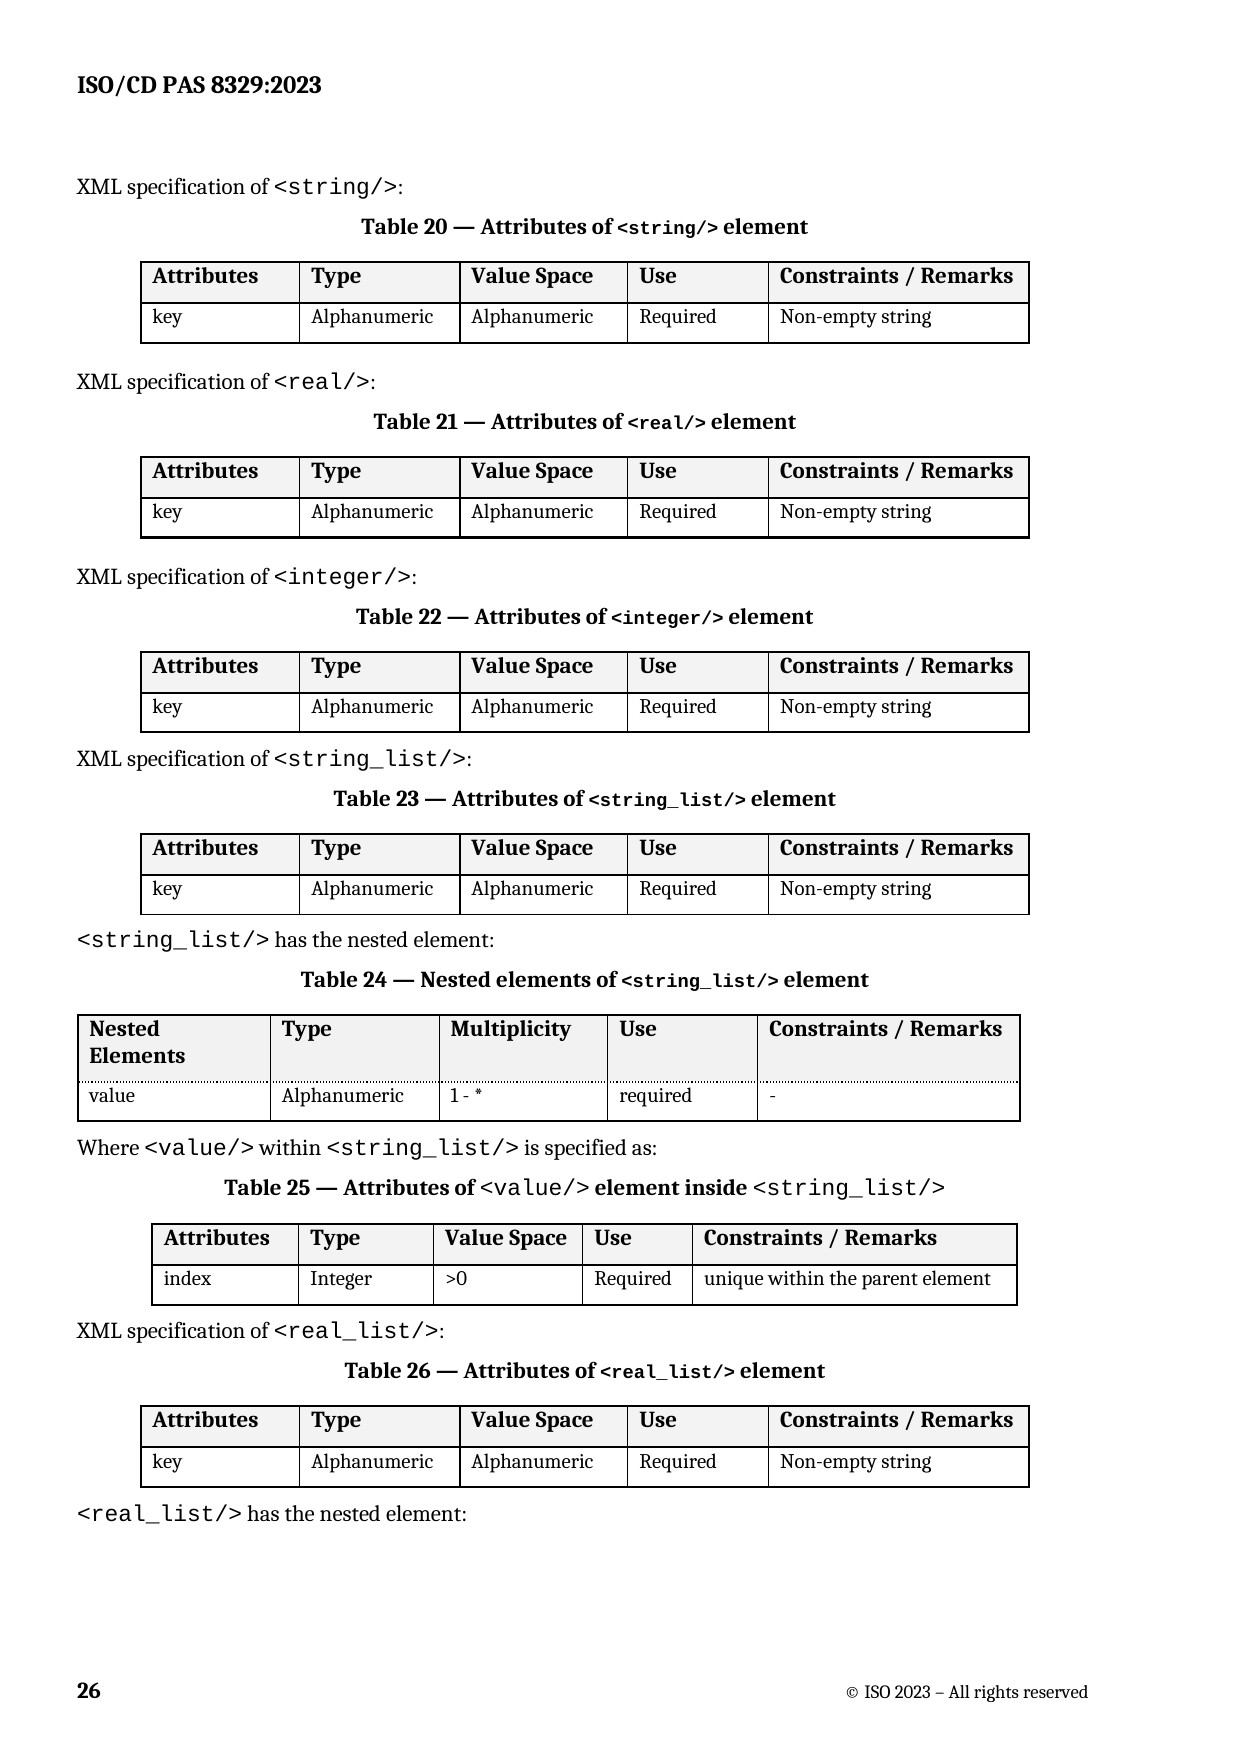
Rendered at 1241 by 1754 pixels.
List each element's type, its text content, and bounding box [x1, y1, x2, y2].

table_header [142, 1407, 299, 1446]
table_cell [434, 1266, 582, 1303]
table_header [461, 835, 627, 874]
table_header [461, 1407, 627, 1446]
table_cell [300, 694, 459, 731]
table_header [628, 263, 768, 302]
text XML specification of <real/>: [77, 369, 1092, 396]
text Table 24 — Nested elements of <string_list/> element [77, 967, 1092, 993]
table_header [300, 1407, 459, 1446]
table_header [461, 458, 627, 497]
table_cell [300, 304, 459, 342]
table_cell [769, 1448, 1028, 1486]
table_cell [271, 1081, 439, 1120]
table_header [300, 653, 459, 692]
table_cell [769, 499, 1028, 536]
text <real_list/> has the nested element: [77, 1500, 1092, 1528]
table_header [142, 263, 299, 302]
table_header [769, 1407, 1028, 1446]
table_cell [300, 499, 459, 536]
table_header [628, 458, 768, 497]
text <string_list/> has the nested element: [77, 927, 1092, 954]
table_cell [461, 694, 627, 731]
text Table 21 — Attributes of <real/> element [77, 409, 1092, 435]
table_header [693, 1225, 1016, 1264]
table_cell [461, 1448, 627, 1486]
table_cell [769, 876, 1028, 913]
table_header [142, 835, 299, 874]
text Table 22 — Attributes of <integer/> element [77, 603, 1092, 630]
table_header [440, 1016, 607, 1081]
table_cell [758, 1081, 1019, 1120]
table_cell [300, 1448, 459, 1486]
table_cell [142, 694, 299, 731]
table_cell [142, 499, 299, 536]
text Table 26 — Attributes of <real_list/> element [77, 1358, 1092, 1384]
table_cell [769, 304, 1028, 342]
text Where <value/> within <string_list/> is specified as: [77, 1134, 1092, 1162]
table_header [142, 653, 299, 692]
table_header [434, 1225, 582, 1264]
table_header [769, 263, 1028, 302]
text XML specification of <string/>: [77, 174, 1092, 201]
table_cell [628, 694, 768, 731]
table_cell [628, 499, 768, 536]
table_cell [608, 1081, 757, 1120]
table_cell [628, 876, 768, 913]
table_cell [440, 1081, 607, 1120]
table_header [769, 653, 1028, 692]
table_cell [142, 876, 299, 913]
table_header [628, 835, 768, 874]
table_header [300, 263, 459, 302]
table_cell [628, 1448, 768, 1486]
text XML specification of <real_list/>: [77, 1318, 1092, 1346]
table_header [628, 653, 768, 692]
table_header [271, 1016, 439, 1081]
text Table 20 — Attributes of <string/> element [77, 214, 1092, 240]
text XML specification of <string_list/>: [77, 746, 1092, 773]
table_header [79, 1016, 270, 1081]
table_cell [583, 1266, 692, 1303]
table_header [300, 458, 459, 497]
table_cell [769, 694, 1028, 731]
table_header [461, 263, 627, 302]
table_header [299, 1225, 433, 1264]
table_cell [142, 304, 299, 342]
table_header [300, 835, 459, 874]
text Table 23 — Attributes of <string_list/> element [77, 786, 1092, 812]
text Table 25 — Attributes of <value/> element inside <string_list/> [77, 1174, 1092, 1202]
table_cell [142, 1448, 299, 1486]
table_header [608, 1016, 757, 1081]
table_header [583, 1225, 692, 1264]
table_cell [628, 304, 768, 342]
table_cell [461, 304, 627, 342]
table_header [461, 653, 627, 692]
text XML specification of <integer/>: [77, 563, 1092, 591]
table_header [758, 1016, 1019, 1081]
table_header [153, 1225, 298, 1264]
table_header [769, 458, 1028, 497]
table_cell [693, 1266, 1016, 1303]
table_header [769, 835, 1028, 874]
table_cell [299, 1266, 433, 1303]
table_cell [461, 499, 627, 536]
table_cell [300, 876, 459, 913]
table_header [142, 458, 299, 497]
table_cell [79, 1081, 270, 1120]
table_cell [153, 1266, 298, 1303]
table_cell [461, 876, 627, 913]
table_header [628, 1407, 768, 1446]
